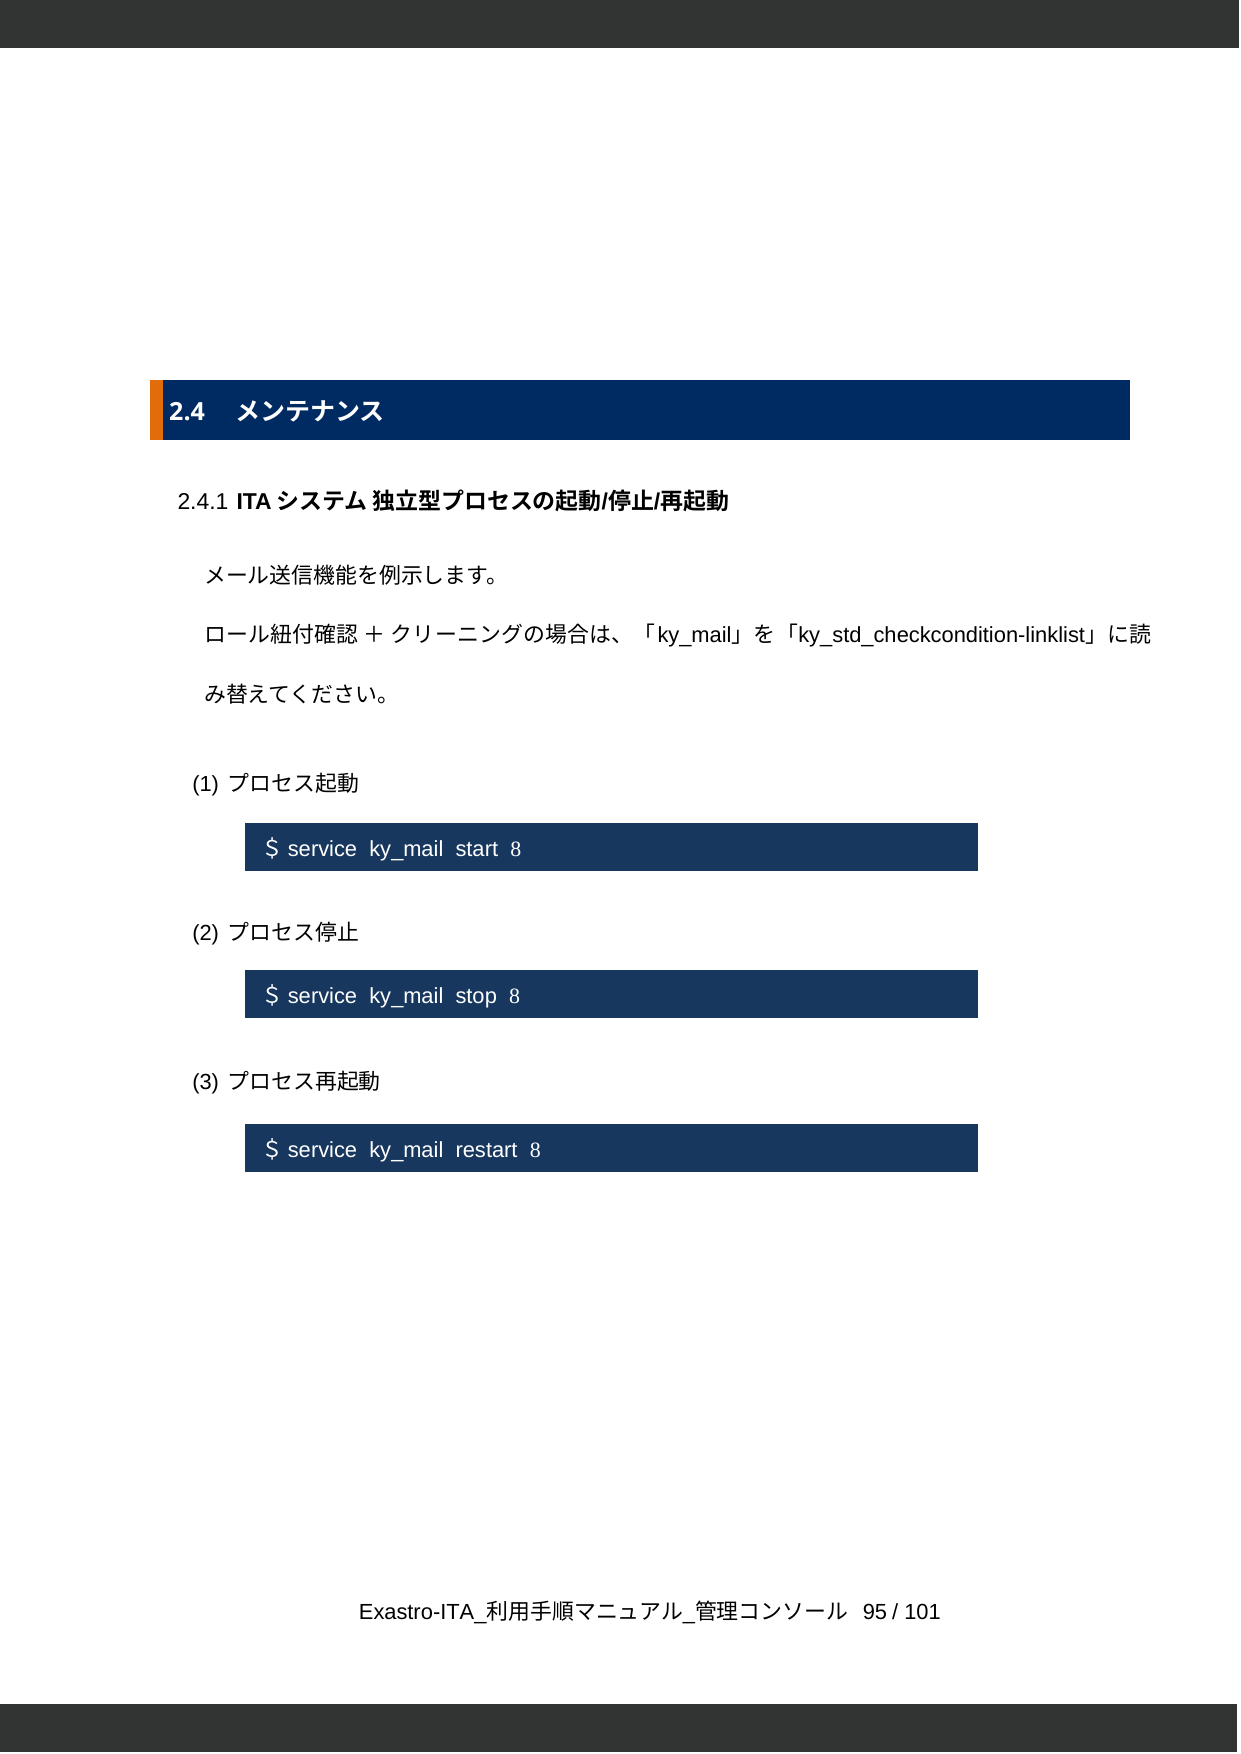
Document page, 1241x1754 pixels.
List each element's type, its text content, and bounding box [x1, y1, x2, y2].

subtitle プロセス停止 [192, 901, 1152, 961]
subtitle メンテナンス [163, 380, 1130, 440]
subtitle プロセス起動 [192, 752, 1152, 812]
subtitle ITAシステム 独立型プロセスの起動/停止/再起動 [177, 469, 1152, 529]
subtitle プロセス再起動 [192, 1050, 1152, 1110]
picture [0, 0, 1239, 48]
picture [0, 1704, 1237, 1752]
text ロール紐付確認 ＋ クリーニングの場合は、「ky_mail」を「ky_std_checkcondition-linklist」に読み替えてください。 [204, 603, 1152, 723]
text メール送信機能を例示します。 [204, 544, 1152, 603]
